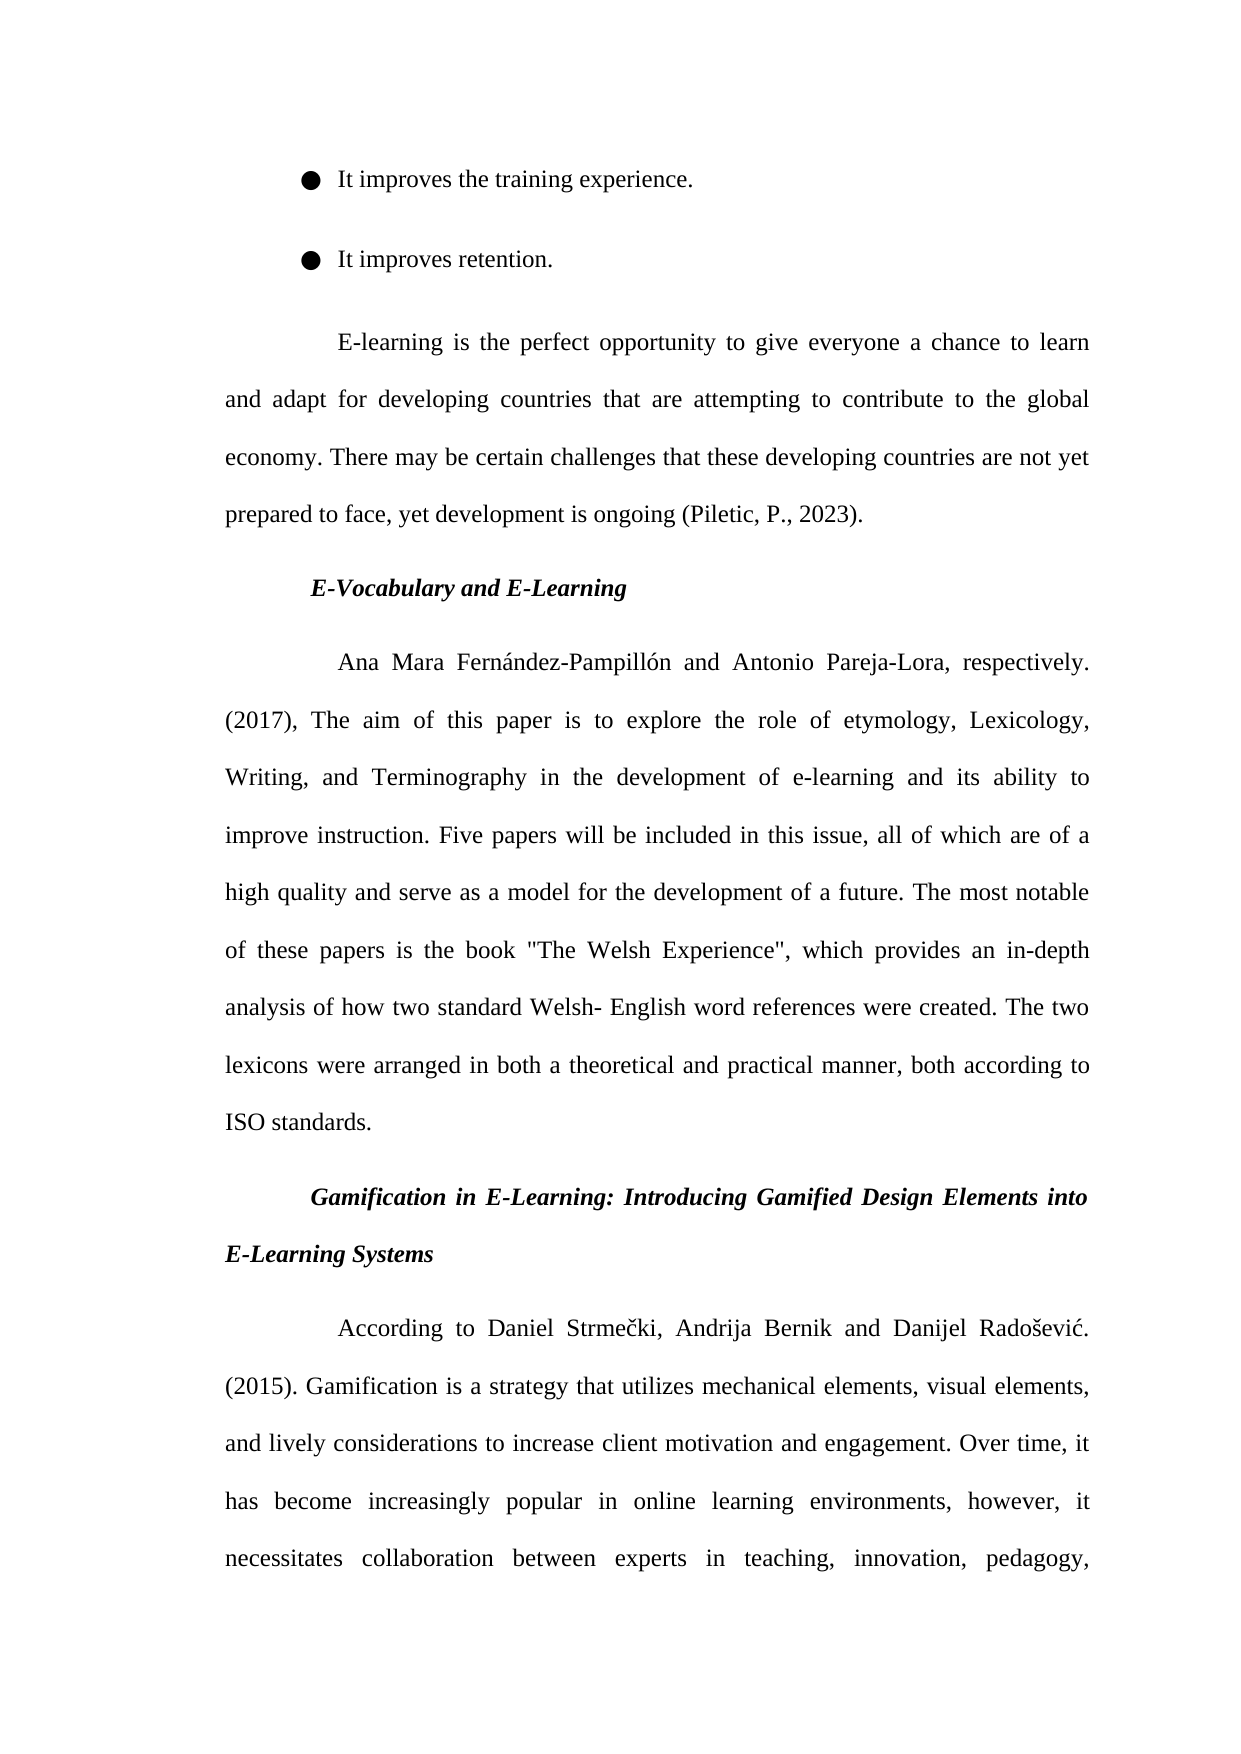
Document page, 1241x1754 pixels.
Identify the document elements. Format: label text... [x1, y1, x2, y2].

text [225, 1313, 1090, 1572]
list It improves the training experience. [300, 150, 1113, 201]
list It improves retention. [300, 230, 1113, 281]
subtitle Gamification in E-Learning: Introducing Gamified Design Elements into E-Learning Systems [225, 1182, 1091, 1268]
text Ana Mara Fernández-Pampillón and Antonio Pareja-Lora, respectively. (2017), The aim of this paper is to explore the role of etymology, Lexicology, Writing, and Terminography in the development of e-learning and its ability to improve instruction. Five papers will be included in this issue, all of which are of a high quality and serve as a model for the development of a future. The most notable of these papers is the book "The Welsh Experience", which provides an in-depth analysis of how two standard Welsh- English word references were created. The two lexicons were arranged in both a theoretical and practical manner, both according to ISO standards. [225, 647, 1091, 1136]
subtitle E-Vocabulary and E-Learning [225, 573, 1113, 602]
text E-learning is the perfect opportunity to give everyone a chance to learn and adapt for developing countries that are attempting to contribute to the global economy. There may be certain challenges that these developing countries are not yet prepared to face, yet development is ongoing (Piletic, P., 2023). [225, 327, 1090, 528]
